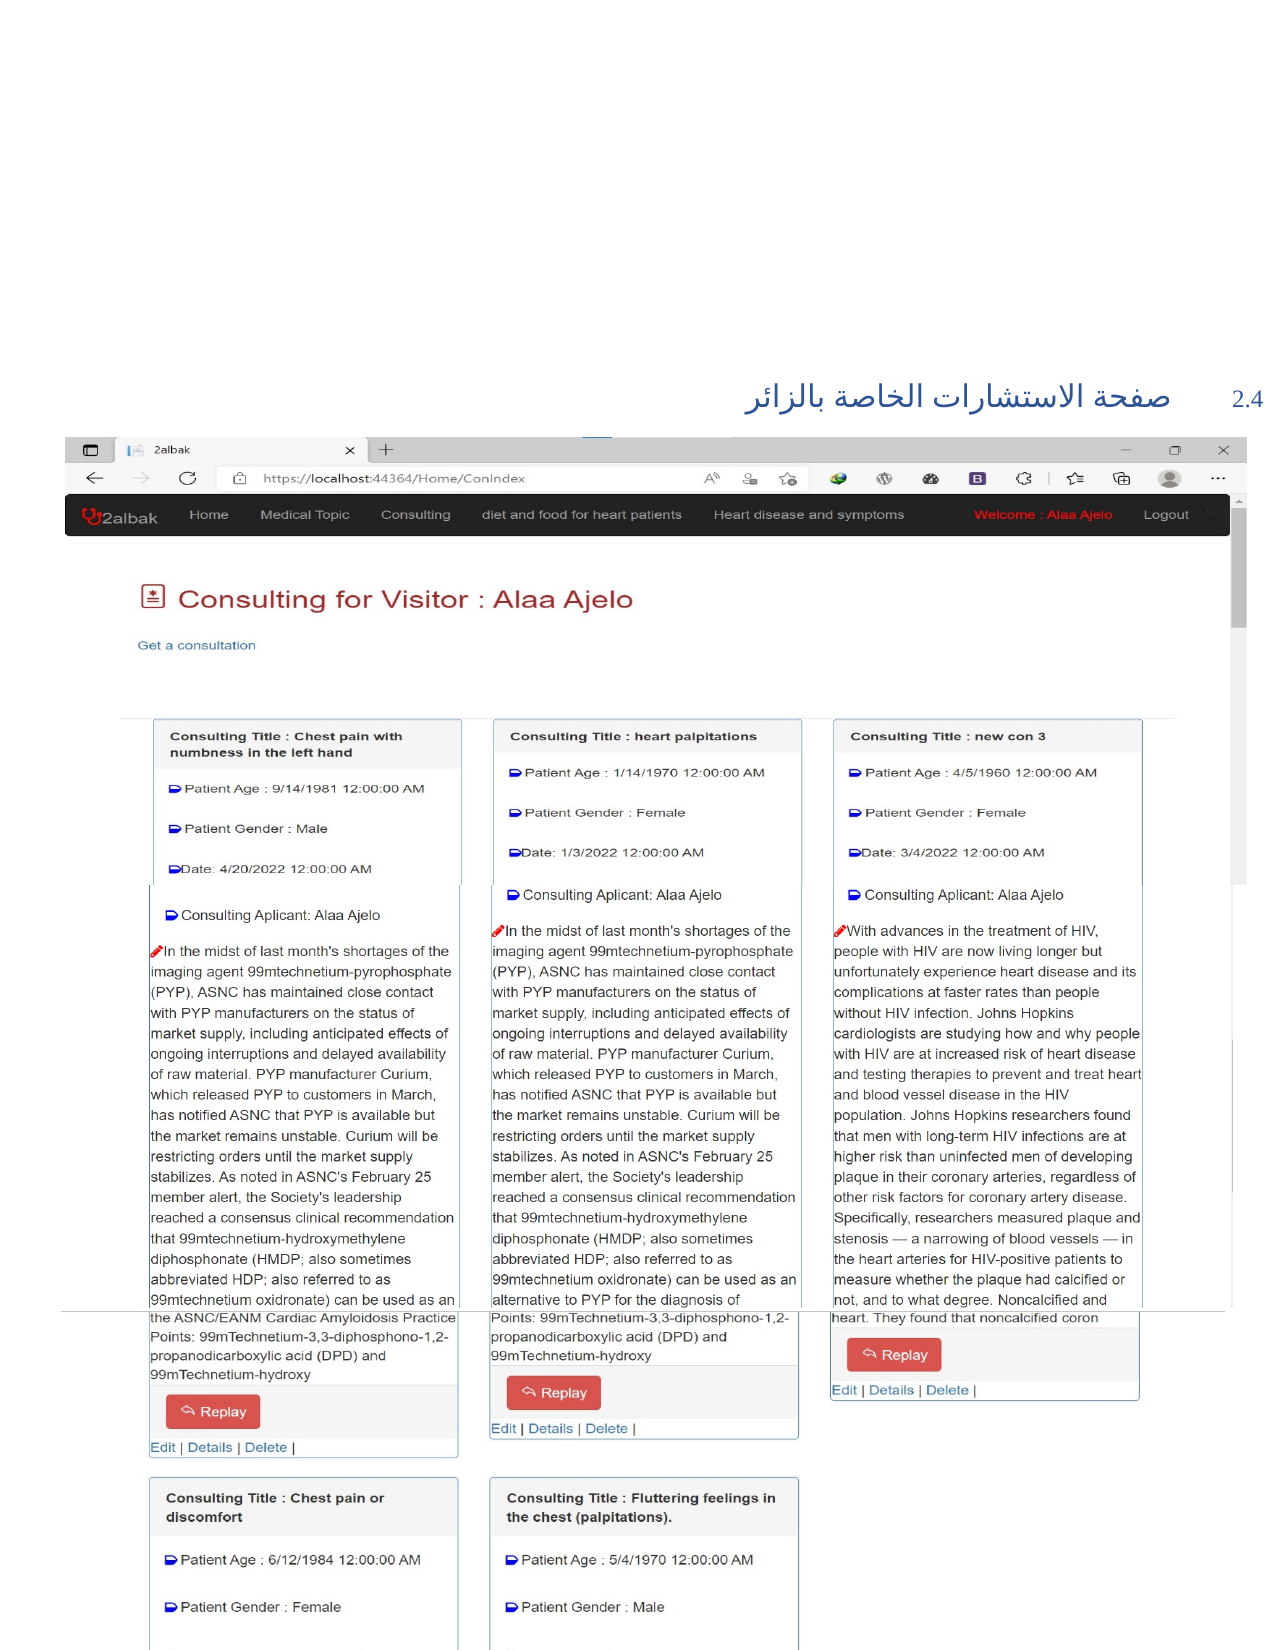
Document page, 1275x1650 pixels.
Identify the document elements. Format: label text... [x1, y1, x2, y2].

picture [61, 1311, 1225, 1650]
picture [65, 437, 1247, 1308]
subtitle صفحة الاستشارات الخاصة بالزائر [112, 379, 1232, 414]
